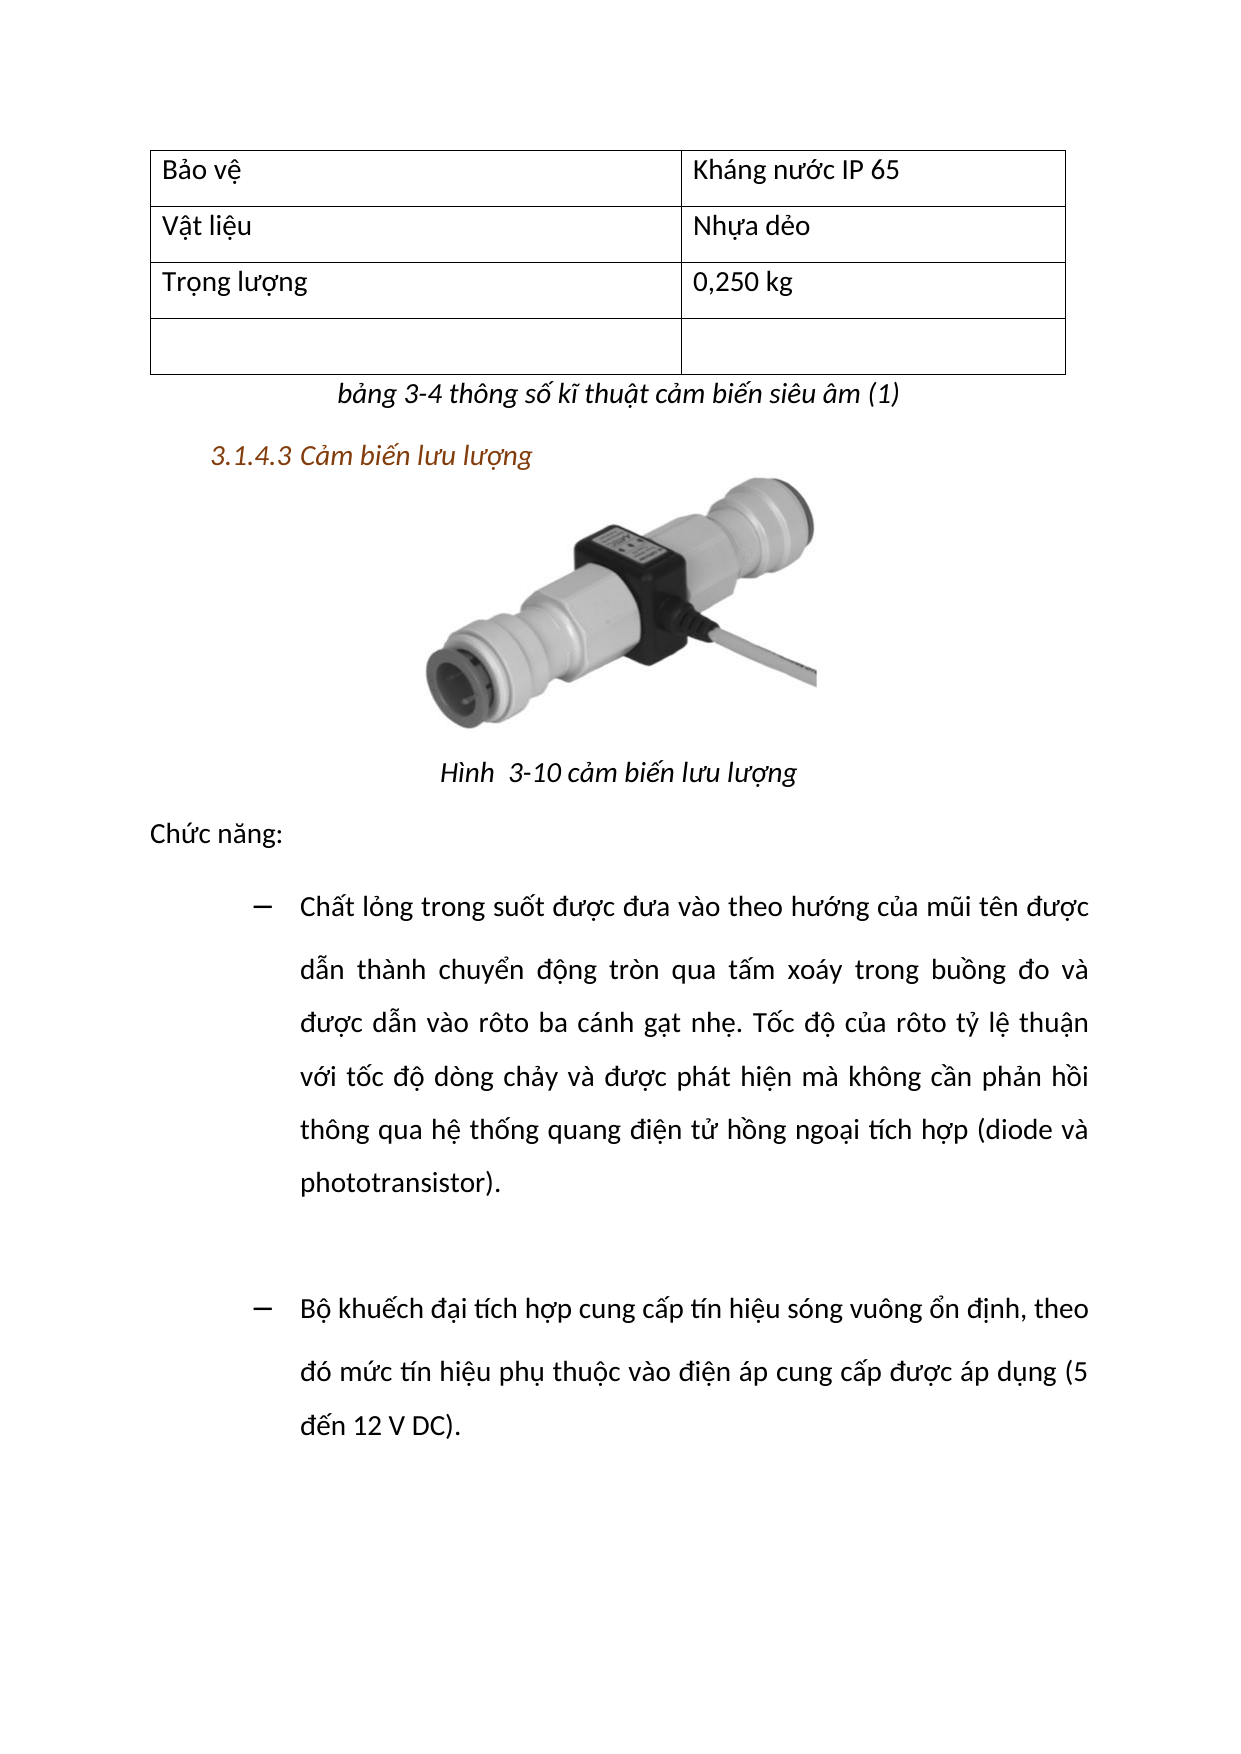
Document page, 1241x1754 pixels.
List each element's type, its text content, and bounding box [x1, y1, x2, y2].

list Bộ khuếch đại tích hợp cung cấp tín hiệu sóng vuông ổn định, theo đó mức tín hiệu phụ thuộc vào điện áp cung cấp được áp dụng (5 đến 12 V DC). [262, 1276, 1090, 1442]
table_cell 0,250 kg [682, 263, 1065, 318]
table_cell Kháng nước IP 65 [682, 151, 1065, 206]
list Chất lỏng trong suốt được đưa vào theo hướng của mũi tên được dẫn thành chuyển động tròn qua tấm xoáy trong buồng đo và được dẫn vào rôto ba cánh gạt nhẹ. Tốc độ của rôto tỷ lệ thuận với tốc độ dòng chảy và được phát hiện mà không cần phản hồi thông qua hệ thống quang điện tử hồng ngoại tích hợp (diode và phototransistor). [262, 873, 1090, 1200]
table_cell [151, 319, 681, 374]
table_cell Vật liệu [151, 207, 681, 262]
text Hình 3-10 cảm biến lưu lượng [150, 754, 1090, 789]
subtitle Cảm biến lưu lượng [210, 437, 1090, 472]
text bảng 3-4 thông số kĩ thuật cảm biến siêu âm (1) [150, 375, 1090, 410]
picture [423, 472, 817, 732]
table_cell Trọng lượng [151, 263, 681, 318]
table_cell [682, 319, 1065, 374]
table_cell Bảo vệ [151, 151, 681, 206]
table_cell Nhựa dẻo [682, 207, 1065, 262]
text Chức năng: [150, 816, 1090, 851]
